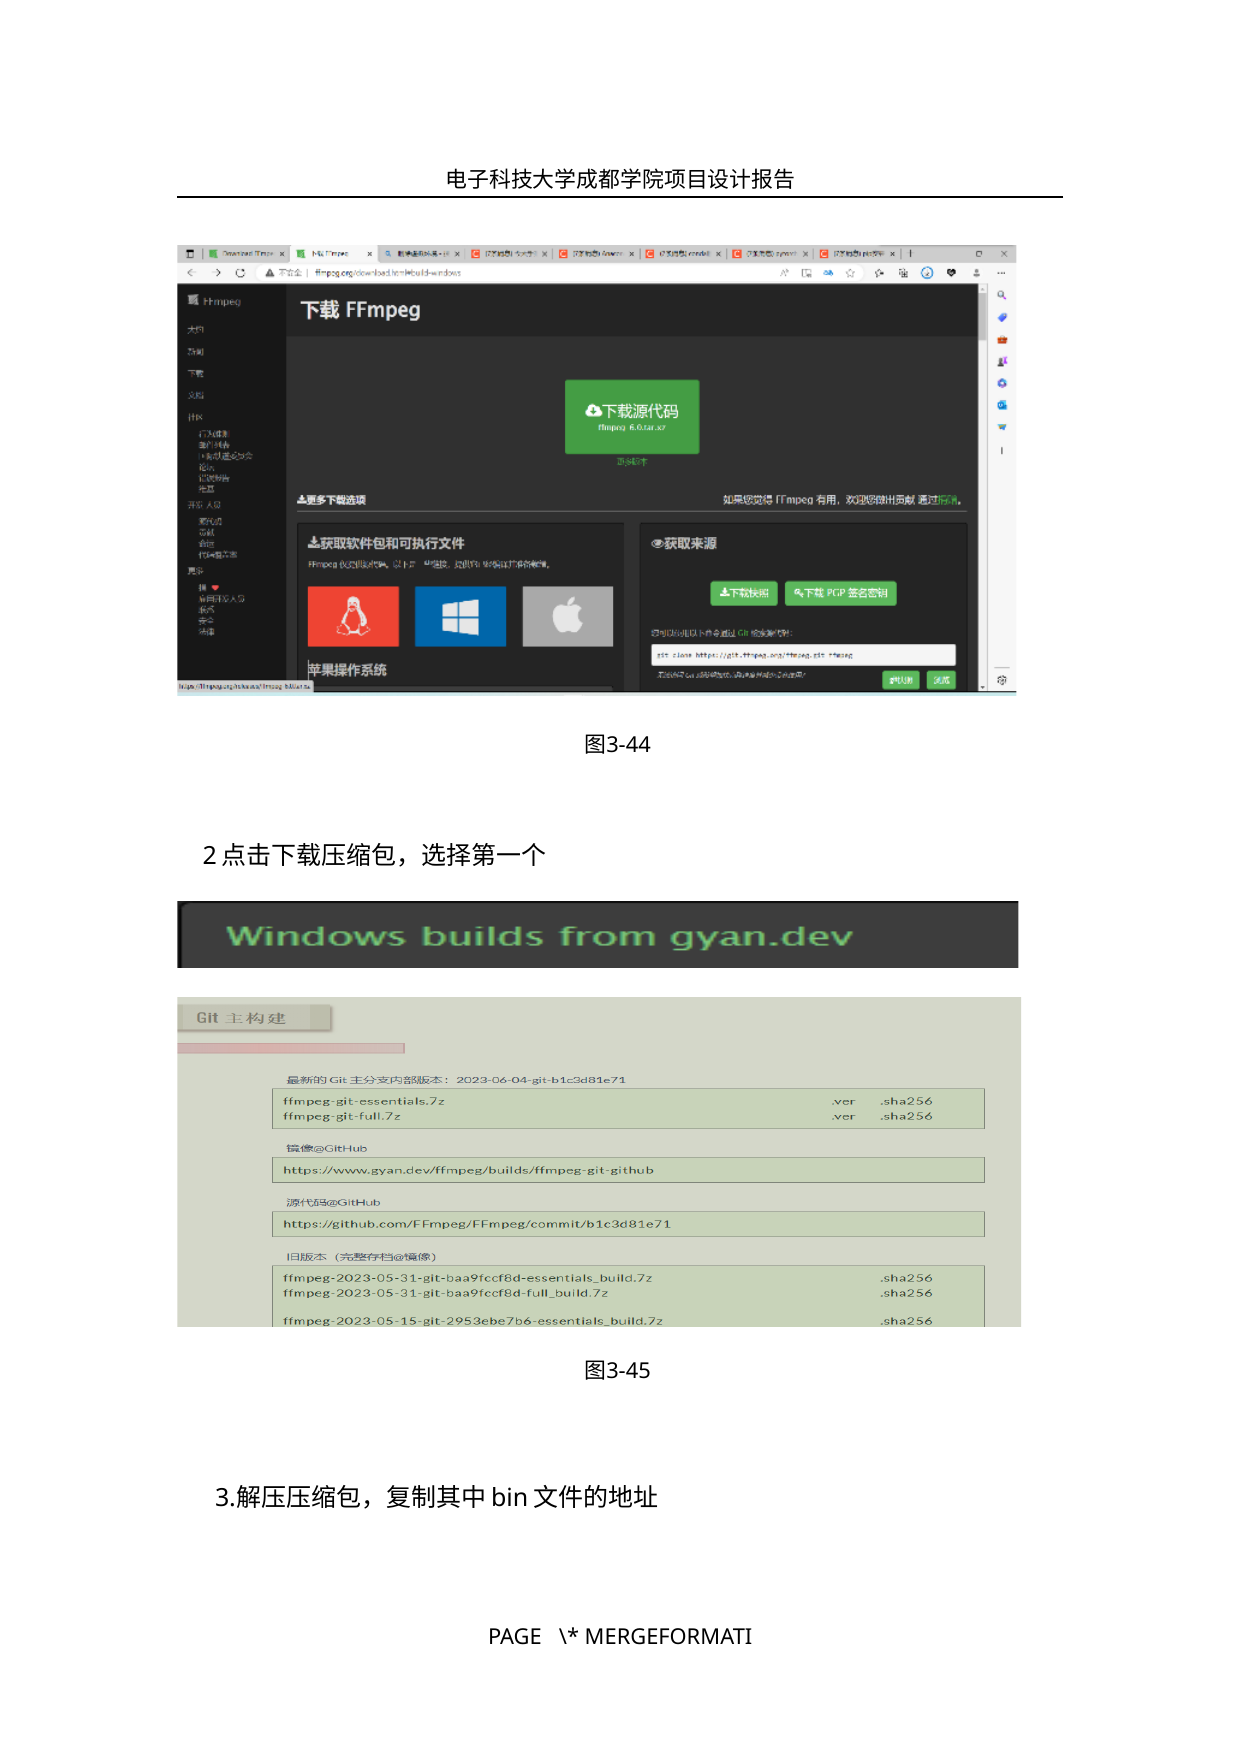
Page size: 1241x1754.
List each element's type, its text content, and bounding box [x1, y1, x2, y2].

picture [177, 997, 1022, 1327]
text 2点击下载压缩包，选择第一个 [177, 821, 1063, 886]
picture [177, 245, 1017, 696]
list 3.解压压缩包，复制其中bin文件的地址 [215, 1463, 1063, 1528]
picture [177, 901, 1019, 968]
